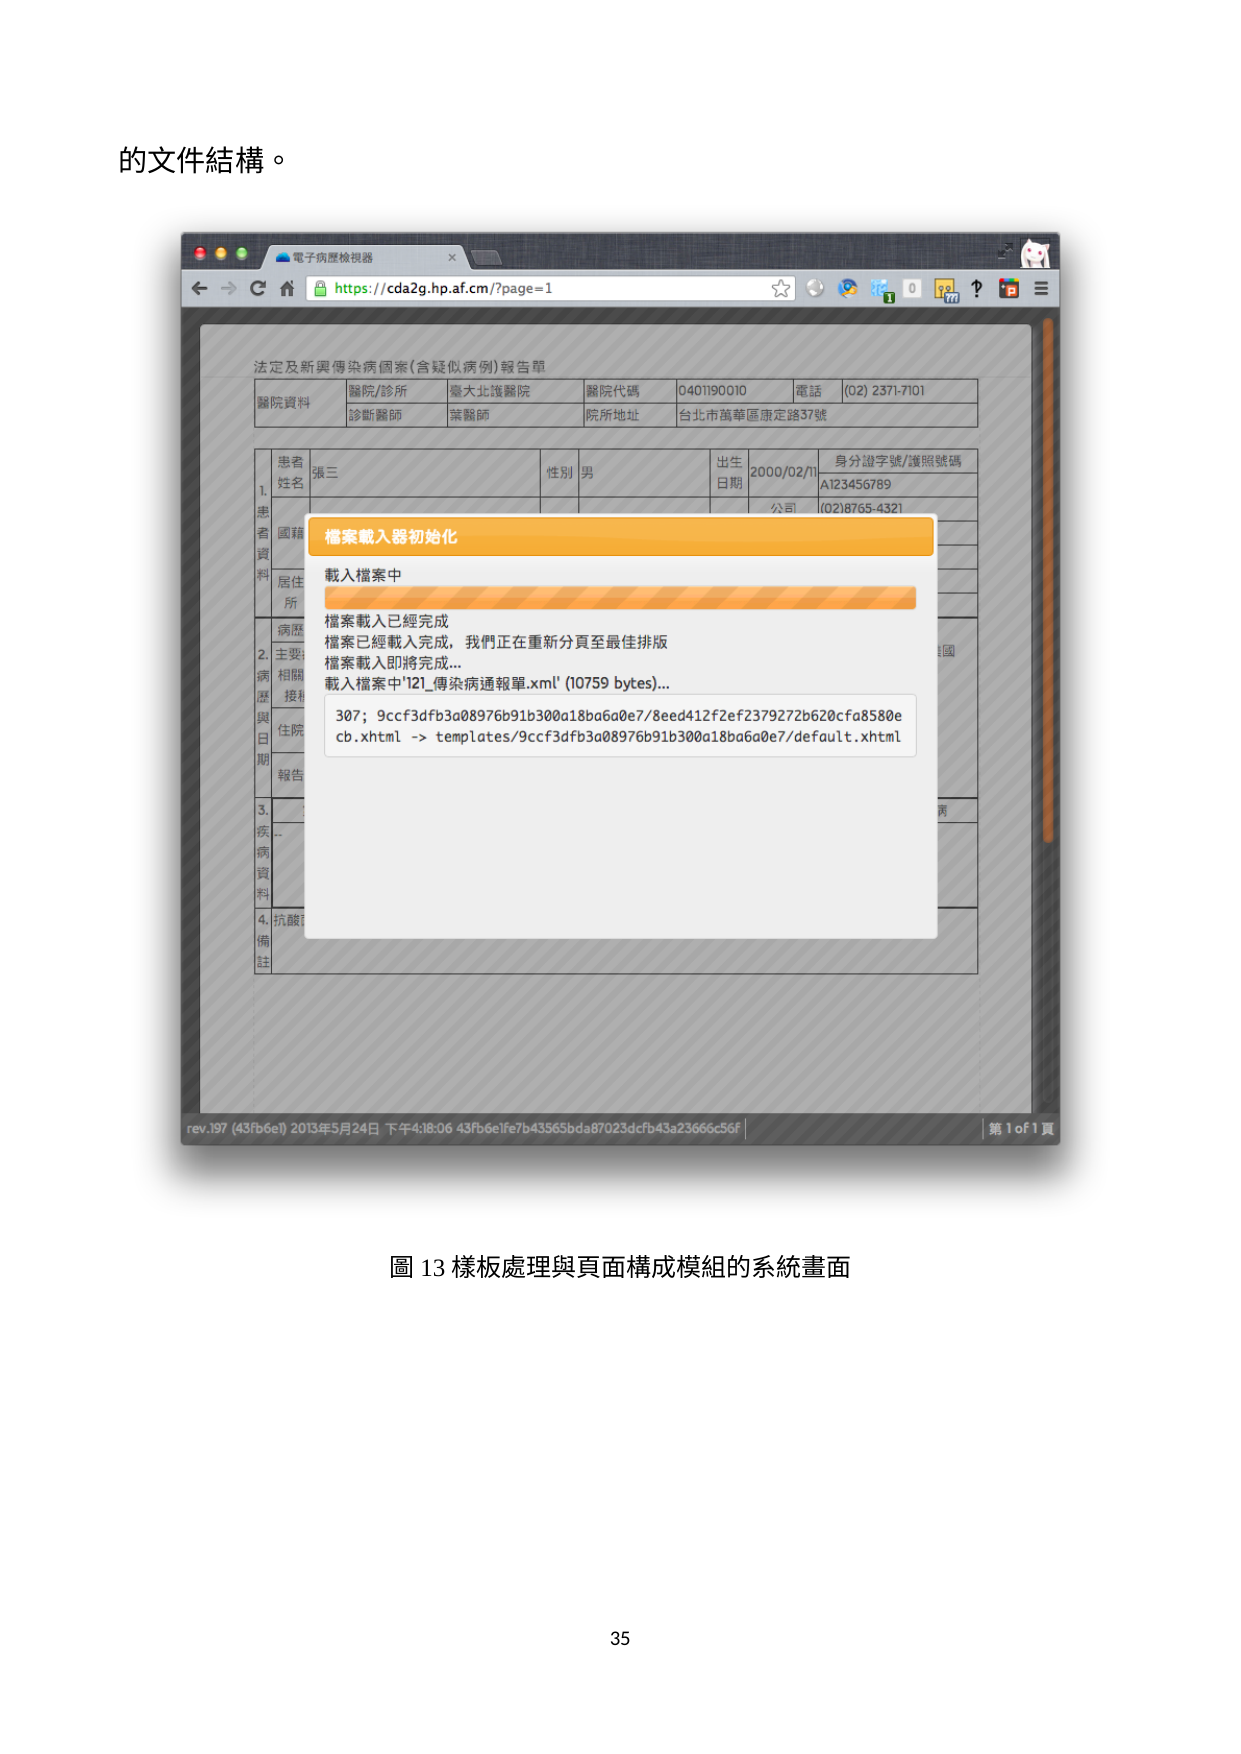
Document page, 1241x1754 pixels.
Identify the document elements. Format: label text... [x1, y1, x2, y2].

text 圖 13 樣板處理與頁面構成模組的系統畫面 [1, 1247, 1239, 1284]
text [118, 122, 1122, 197]
picture [122, 196, 1119, 1227]
